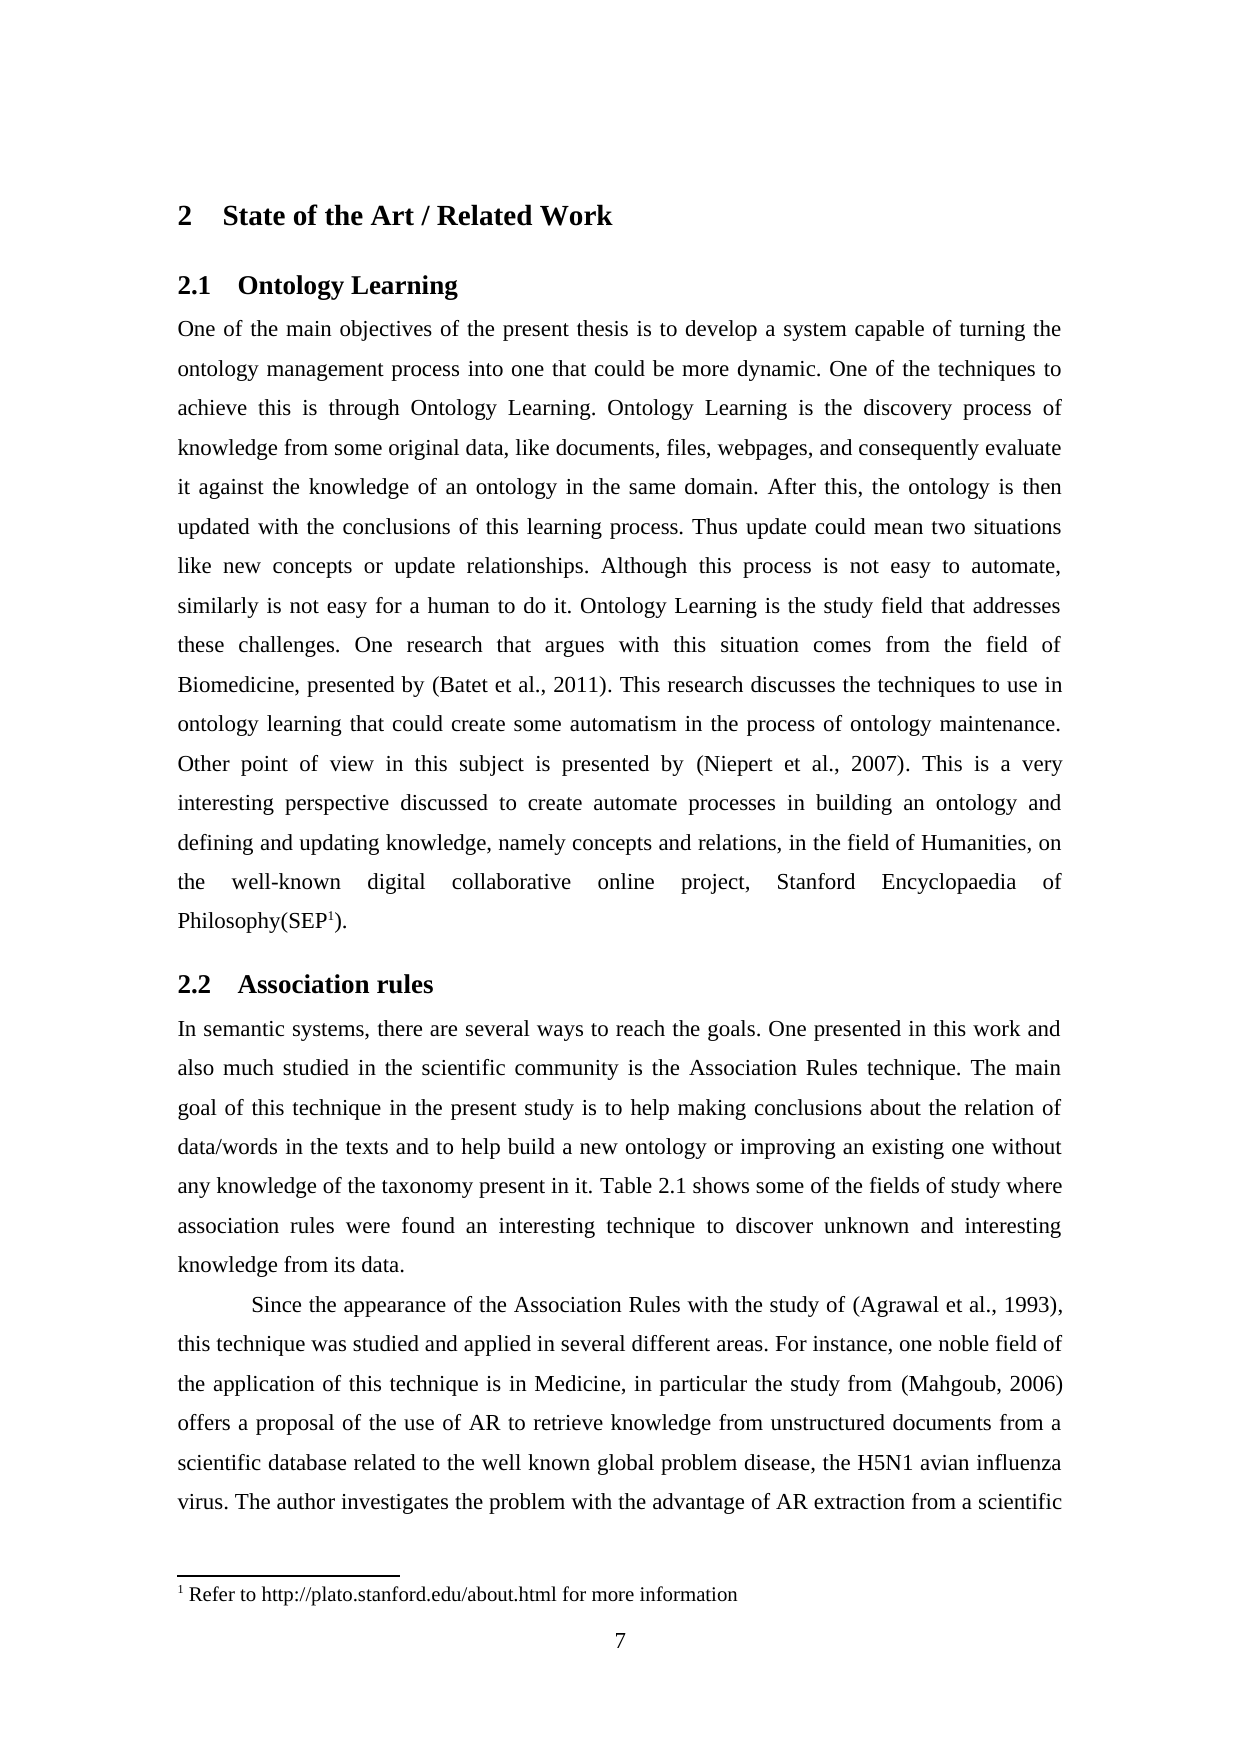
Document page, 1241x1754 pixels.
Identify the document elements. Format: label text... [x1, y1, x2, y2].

subtitle State of the Art / Related Work [177, 198, 1063, 231]
text One of the main objectives of the present thesis is to develop a system capable of turning the ontology management process into one that could be more dynamic. One of the techniques to achieve this is through Ontology Learning. Ontology Learning is the discovery process of knowledge from some original data, like documents, files, webpages, and consequently evaluate it against the knowledge of an ontology in the same domain. After this, the ontology is then updated with the conclusions of this learning process. Thus update could mean two situations like new concepts or update relationships. Although this process is not easy to automate, similarly is not easy for a human to do it. Ontology Learning is the study field that addresses these challenges. One research that argues with this situation comes from the field of Biomedicine, presented by (Batet et al., 2011). This research discusses the techniques to use in ontology learning that could create some automatism in the process of ontology maintenance. Other point of view in this subject is presented by (Niepert et al., 2007). This is a very interesting perspective discussed to create automate processes in building an ontology and defining and updating knowledge, namely concepts and relations, in the field of Humanities, on the well-known digital collaborative online project, Stanford Encyclopaedia of Philosophy(SEP). [177, 315, 1063, 934]
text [177, 1291, 1063, 1515]
subtitle Ontology Learning [177, 269, 1063, 300]
subtitle Association rules [177, 968, 1063, 999]
text In semantic systems, there are several ways to reach the goals. One presented in this work and also much studied in the scientific community is the Association Rules technique. The main goal of this technique in the present study is to help making conclusions about the relation of data/words in the texts and to help build a new ontology or improving an existing one without any knowledge of the taxonomy present in it. Table 2.1 shows some of the fields of study where association rules were found an interesting technique to discover unknown and interesting knowledge from its data. [177, 1014, 1063, 1278]
